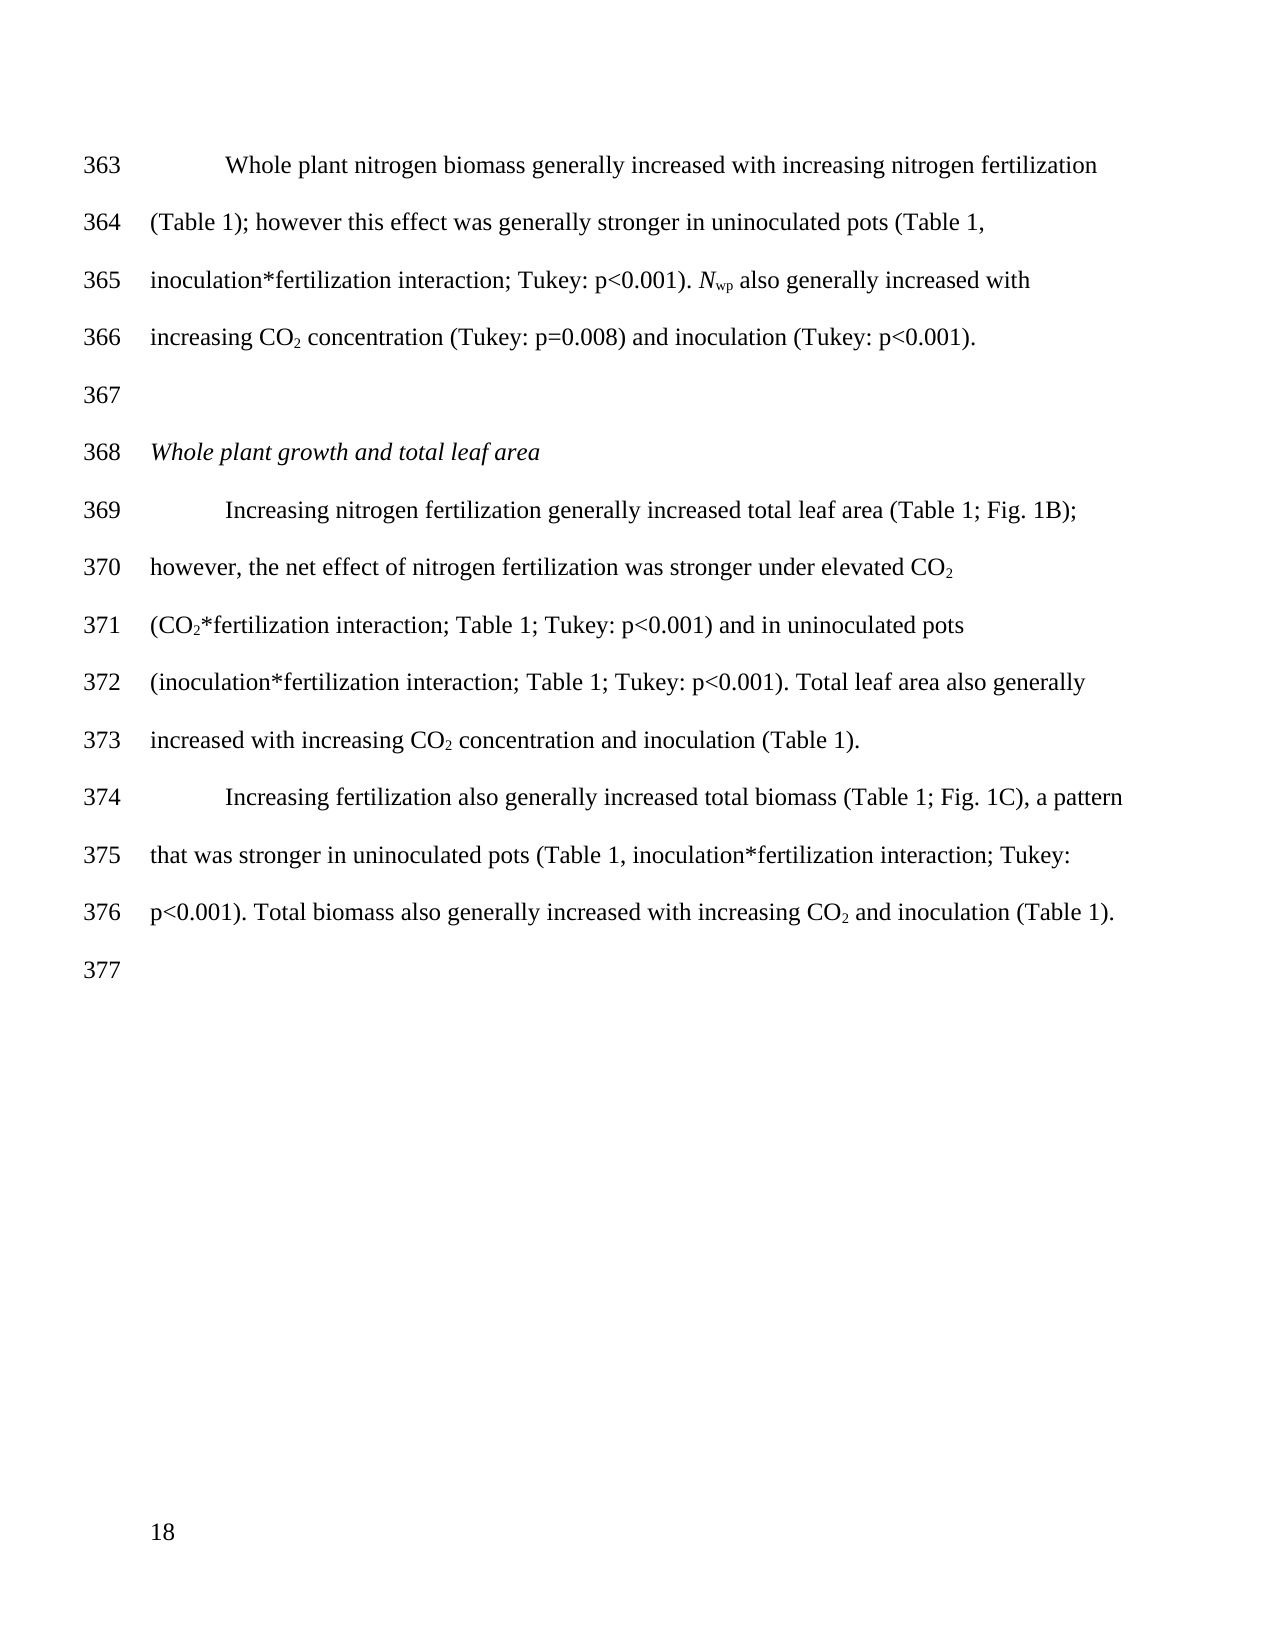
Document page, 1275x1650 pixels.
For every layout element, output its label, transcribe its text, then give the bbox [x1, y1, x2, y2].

text Whole plant growth and total leaf area [150, 437, 1125, 466]
text Whole plant nitrogen biomass generally increased with increasing nitrogen fertilization (Table 1); however this effect was generally stronger in uninoculated pots (Table 1, inoculation*fertilization interaction; Tukey: p<0.001). Nwp also generally increased with increasing CO2 concentration (Tukey: p=0.008) and inoculation (Tukey: p<0.001). [150, 150, 1125, 351]
text Increasing nitrogen fertilization generally increased total leaf area (Table 1; Fig. 1B); however, the net effect of nitrogen fertilization was stronger under elevated CO2 (CO2*fertilization interaction; Table 1; Tukey: p<0.001) and in uninoculated pots (inoculation*fertilization interaction; Table 1; Tukey: p<0.001). Total leaf area also generally increased with increasing CO2 concentration and inoculation (Table 1). [150, 495, 1125, 754]
text Increasing fertilization also generally increased total biomass (Table 1; Fig. 1C), a pattern that was stronger in uninoculated pots (Table 1, inoculation*fertilization interaction; Tukey: p<0.001). Total biomass also generally increased with increasing CO2 and inoculation (Table 1). [150, 782, 1125, 926]
